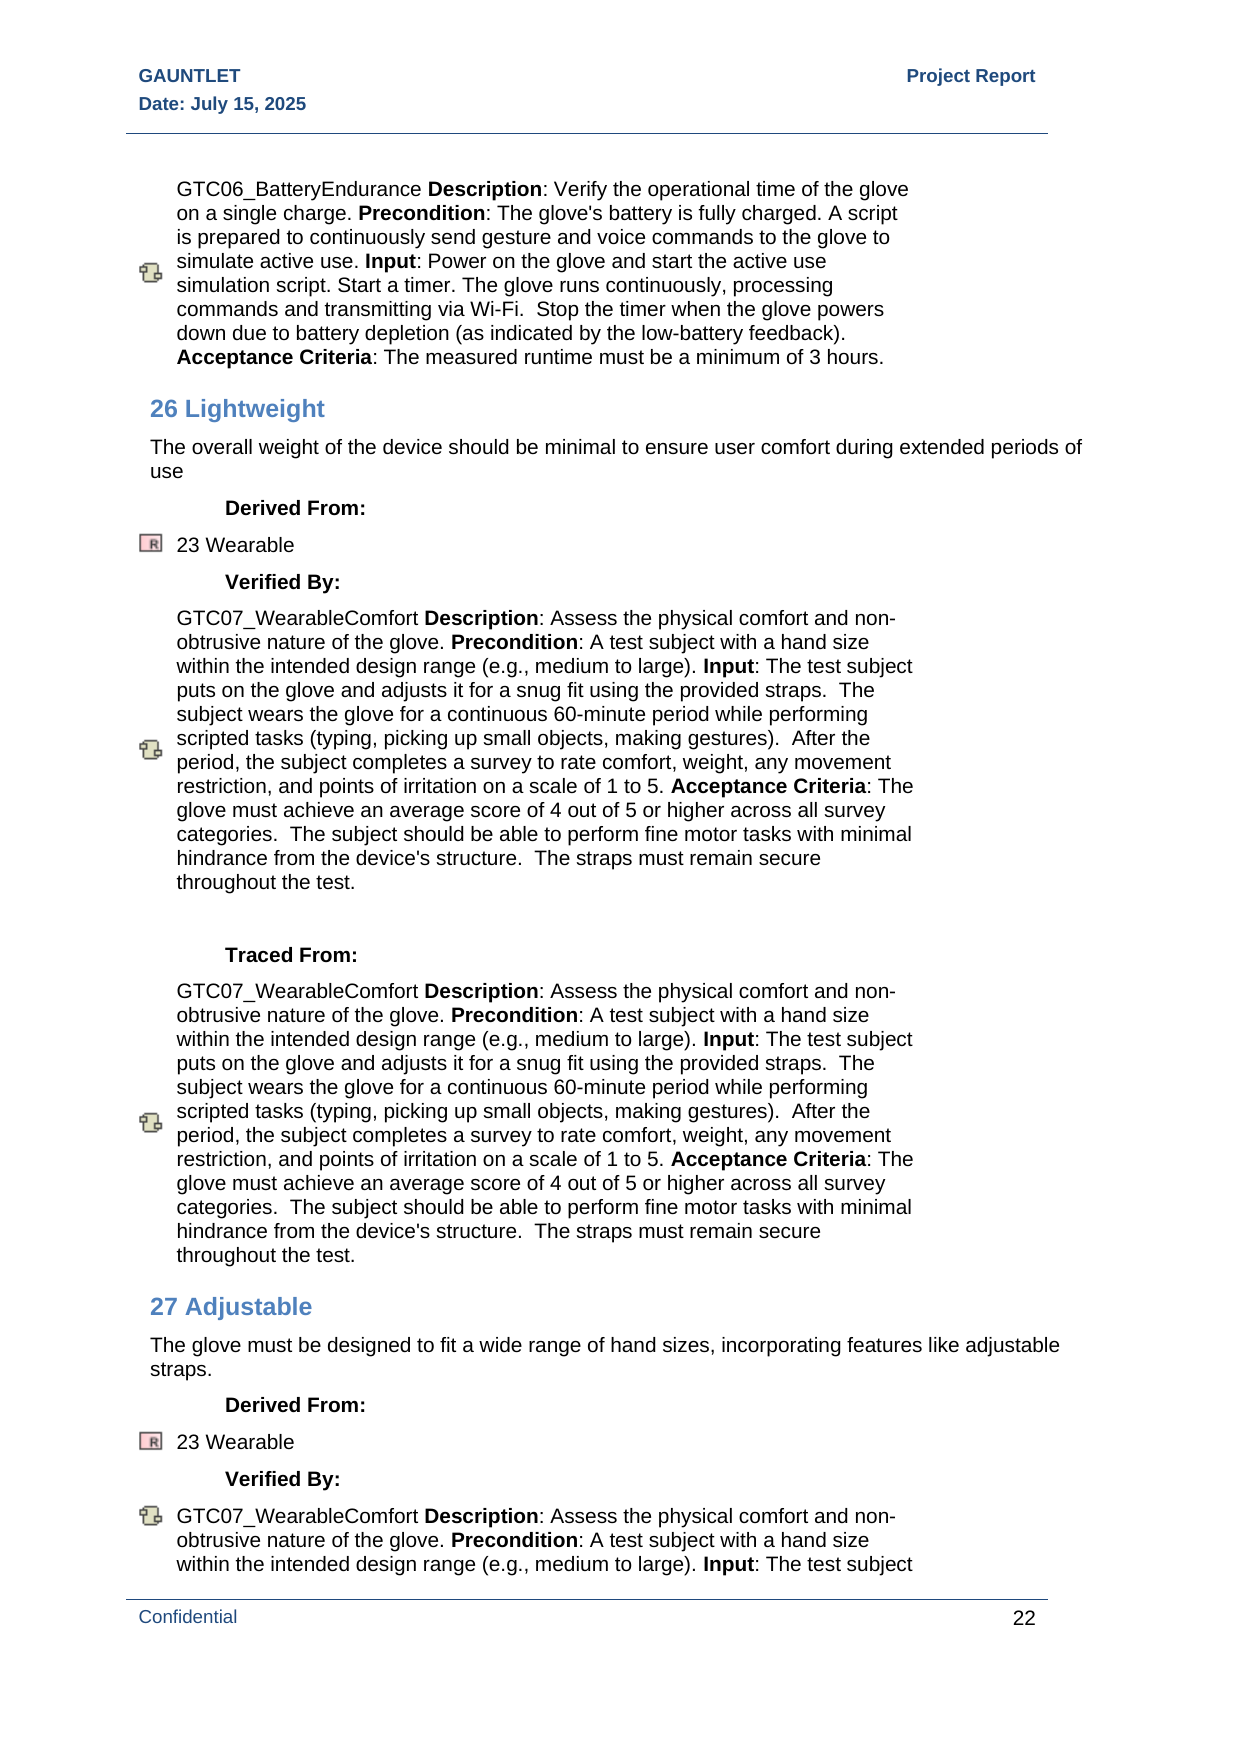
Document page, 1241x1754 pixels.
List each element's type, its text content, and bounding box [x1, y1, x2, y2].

picture [138, 1110, 164, 1136]
table_header 23 Wearable [165, 532, 926, 569]
table_header [128, 177, 165, 381]
picture [138, 260, 164, 286]
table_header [165, 177, 926, 381]
text The glove must be designed to fit a wide range of hand sizes, incorporating features like adjustable straps. [150, 1333, 1090, 1381]
picture [138, 737, 164, 763]
table_header [128, 979, 165, 1279]
table_header 23 Wearable [165, 1430, 926, 1467]
table_header [128, 1430, 165, 1467]
table_header [128, 606, 165, 906]
text Traced From: [150, 942, 1090, 966]
text Verified By: [225, 1467, 1090, 1491]
text Derived From: [225, 1393, 1090, 1417]
table_header [128, 532, 165, 569]
picture [138, 1503, 164, 1529]
subtitle 26 Lightweight [150, 394, 1090, 423]
picture [138, 531, 164, 557]
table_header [165, 1504, 926, 1576]
table_header [128, 1504, 165, 1576]
text Verified By: [225, 569, 1090, 593]
text Derived From: [225, 496, 1090, 519]
picture [138, 1429, 164, 1455]
subtitle 27 Adjustable [150, 1291, 1090, 1320]
text The overall weight of the device should be minimal to ensure user comfort during extended periods of use [150, 435, 1090, 483]
